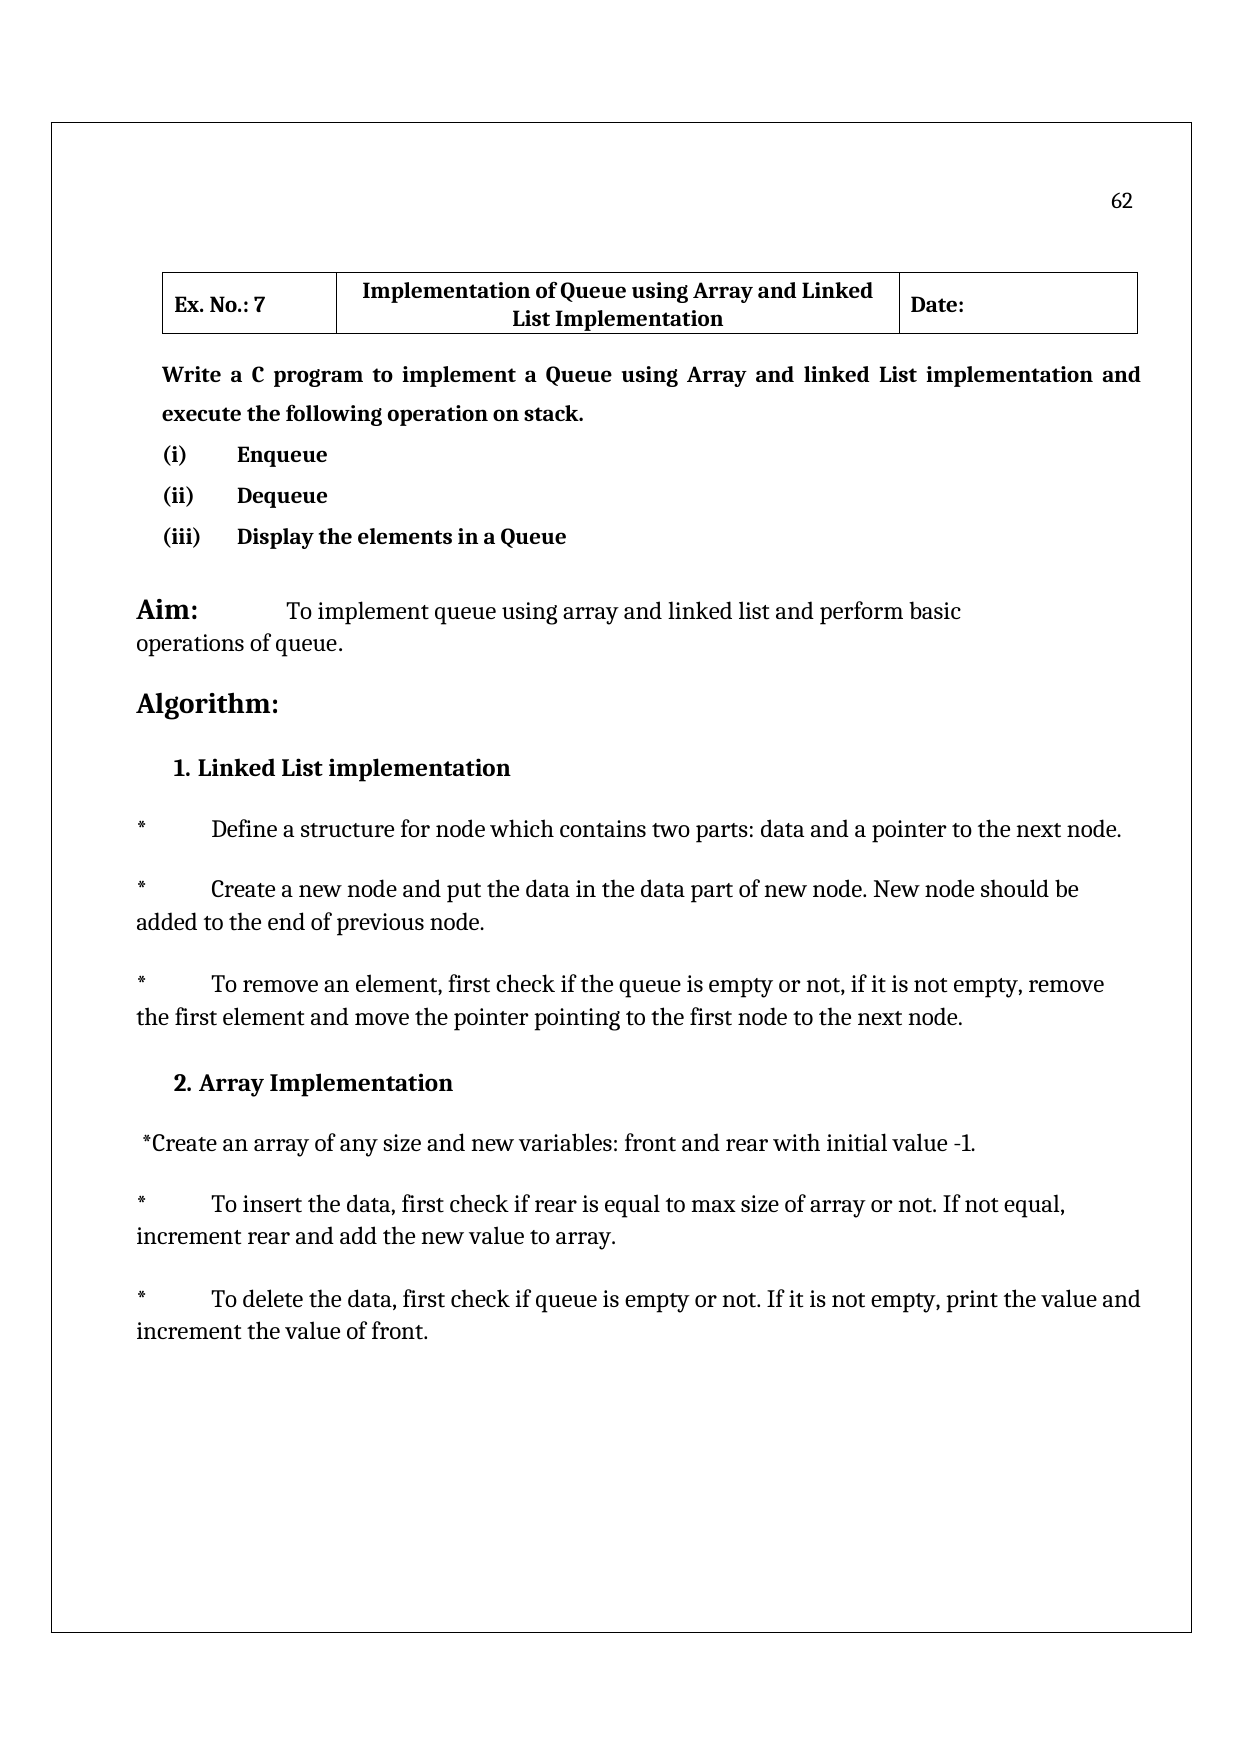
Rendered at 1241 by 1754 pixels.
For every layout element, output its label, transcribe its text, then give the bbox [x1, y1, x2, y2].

table_header 62 Write a C program to implement a Queue using Array and linked List implementation and execute the following operation on stack. Enqueue Dequeue Display the elements in a Queue Aim: To implement queue using array and linked list and perform basic operations of queue. Algorithm: 1. Linked List implementation Define a structure for node which contains two parts: data and a pointer to the next node. Create a new node and put the data in the data part of new node. New node should be added to the end of previous node. To remove an element, first check if the queue is empty or not, if it is not empty, remove the first element and move the pointer pointing to the first node to the next node. 2. Array Implementation *Create an array of any size and new variables: front and rear with initial value -1. To insert the data, first check if rear is equal to max size of array or not. If not equal, increment rear and add the new value to array. To delete the data, first check if queue is empty or not. If it is not empty, print the value and increment the value of front. [52, 123, 1191, 1632]
